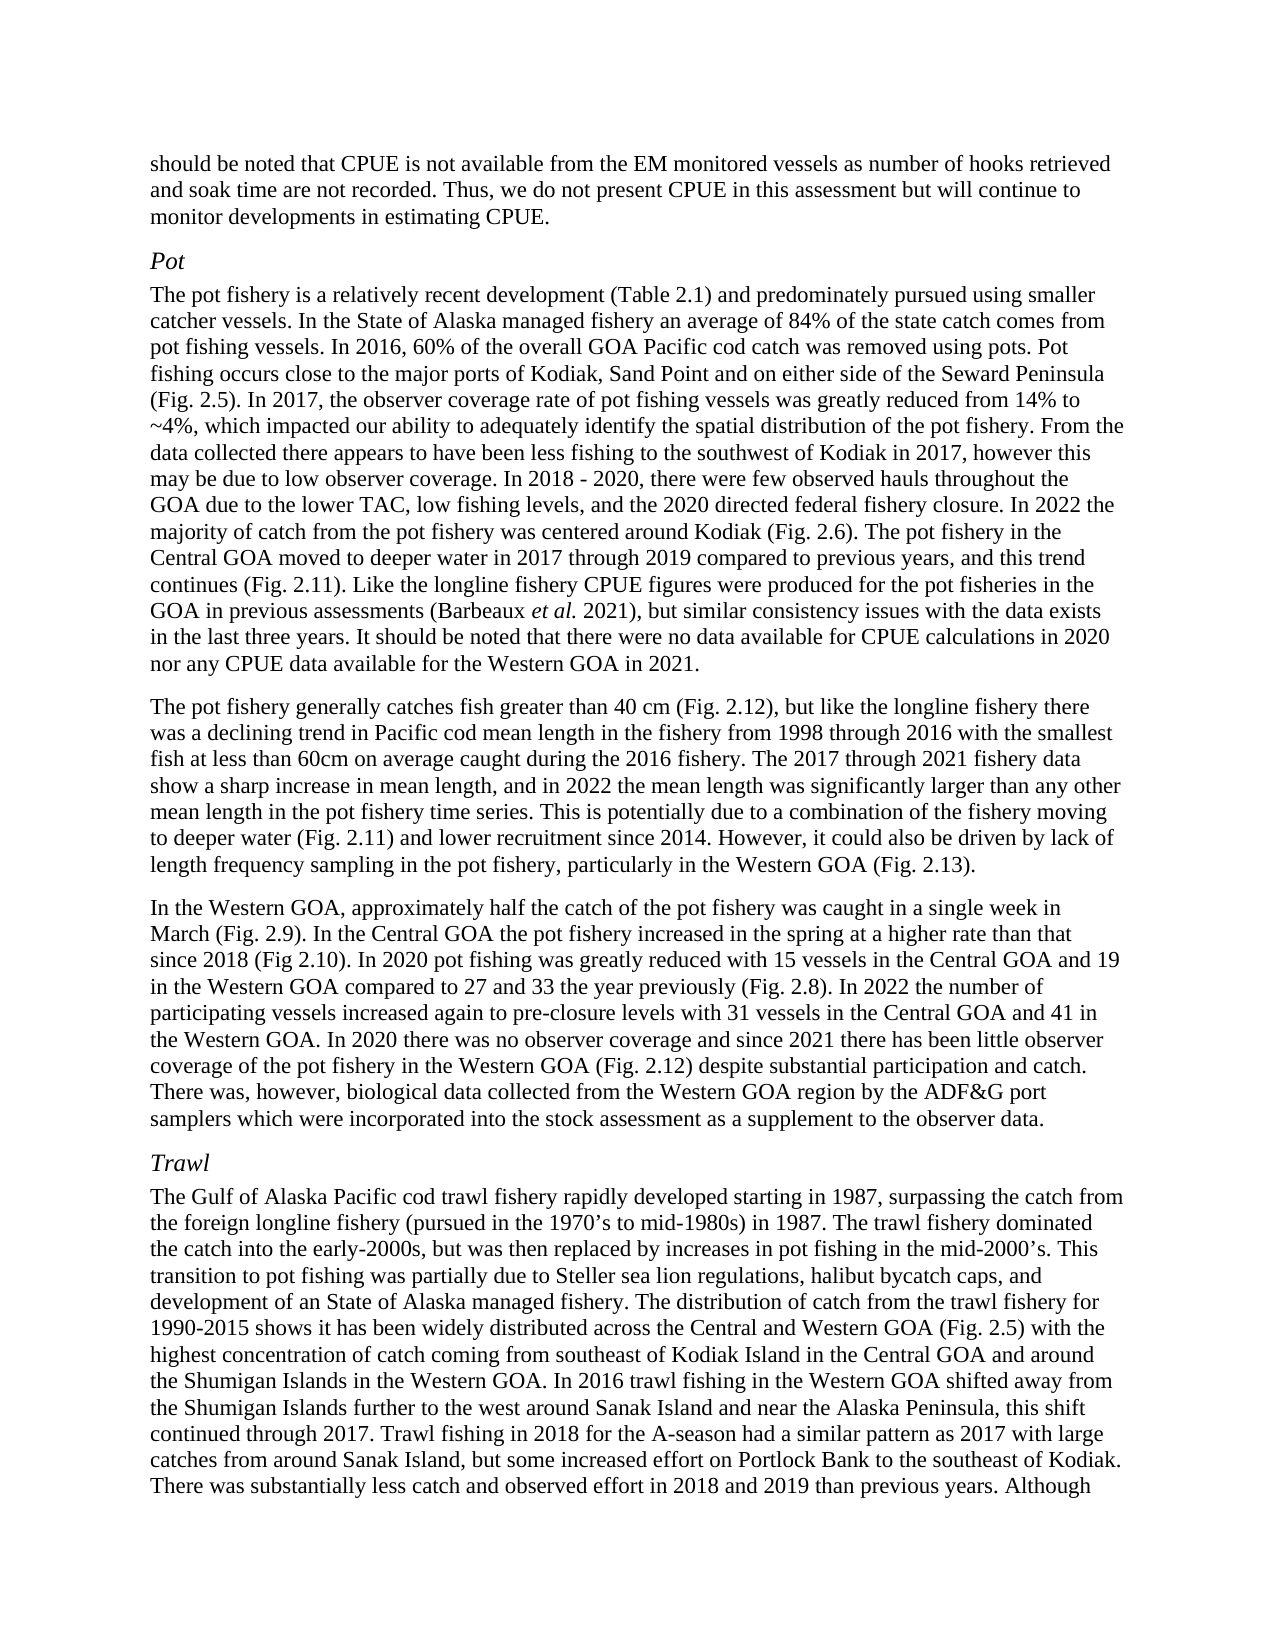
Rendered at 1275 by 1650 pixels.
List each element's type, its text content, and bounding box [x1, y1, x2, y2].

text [150, 150, 1125, 229]
subtitle Trawl [150, 1148, 1125, 1176]
text The pot fishery generally catches fish greater than 40 cm (Fig. 2.12), but like the longline fishery there was a declining trend in Pacific cod mean length in the fishery from 1998 through 2016 with the smallest fish at less than 60cm on average caught during the 2016 fishery. The 2017 through 2021 fishery data show a sharp increase in mean length, and in 2022 the mean length was significantly larger than any other mean length in the pot fishery time series. This is potentially due to a combination of the fishery moving to deeper water (Fig. 2.11) and lower recruitment since 2014. However, it could also be driven by lack of length frequency sampling in the pot fishery, particularly in the Western GOA (Fig. 2.13). [150, 693, 1125, 877]
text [150, 1183, 1125, 1499]
text The pot fishery is a relatively recent development (Table 2.1) and predominately pursued using smaller catcher vessels. In the State of Alaska managed fishery an average of 84% of the state catch comes from pot fishing vessels. In 2016, 60% of the overall GOA Pacific cod catch was removed using pots. Pot fishing occurs close to the major ports of Kodiak, Sand Point and on either side of the Seward Peninsula (Fig. 2.5). In 2017, the observer coverage rate of pot fishing vessels was greatly reduced from 14% to ~4%, which impacted our ability to adequately identify the spatial distribution of the pot fishery. From the data collected there appears to have been less fishing to the southwest of Kodiak in 2017, however this may be due to low observer coverage. In 2018 - 2020, there were few observed hauls throughout the GOA due to the lower TAC, low fishing levels, and the 2020 directed federal fishery closure. In 2022 the majority of catch from the pot fishery was centered around Kodiak (Fig. 2.6). The pot fishery in the Central GOA moved to deeper water in 2017 through 2019 compared to previous years, and this trend continues (Fig. 2.11). Like the longline fishery CPUE figures were produced for the pot fisheries in the GOA in previous assessments (Barbeaux et al. 2021), but similar consistency issues with the data exists in the last three years. It should be noted that there were no data available for CPUE calculations in 2020 nor any CPUE data available for the Western GOA in 2021. [150, 281, 1125, 676]
text In the Western GOA, approximately half the catch of the pot fishery was caught in a single week in March (Fig. 2.9). In the Central GOA the pot fishery increased in the spring at a higher rate than that since 2018 (Fig 2.10). In 2020 pot fishing was greatly reduced with 15 vessels in the Central GOA and 19 in the Western GOA compared to 27 and 33 the year previously (Fig. 2.8). In 2022 the number of participating vessels increased again to pre-closure levels with 31 vessels in the Central GOA and 41 in the Western GOA. In 2020 there was no observer coverage and since 2021 there has been little observer coverage of the pot fishery in the Western GOA (Fig. 2.12) despite substantial participation and catch. There was, however, biological data collected from the Western GOA region by the ADF&G port samplers which were incorporated into the stock assessment as a supplement to the observer data. [150, 894, 1125, 1131]
subtitle Pot [150, 246, 1125, 274]
